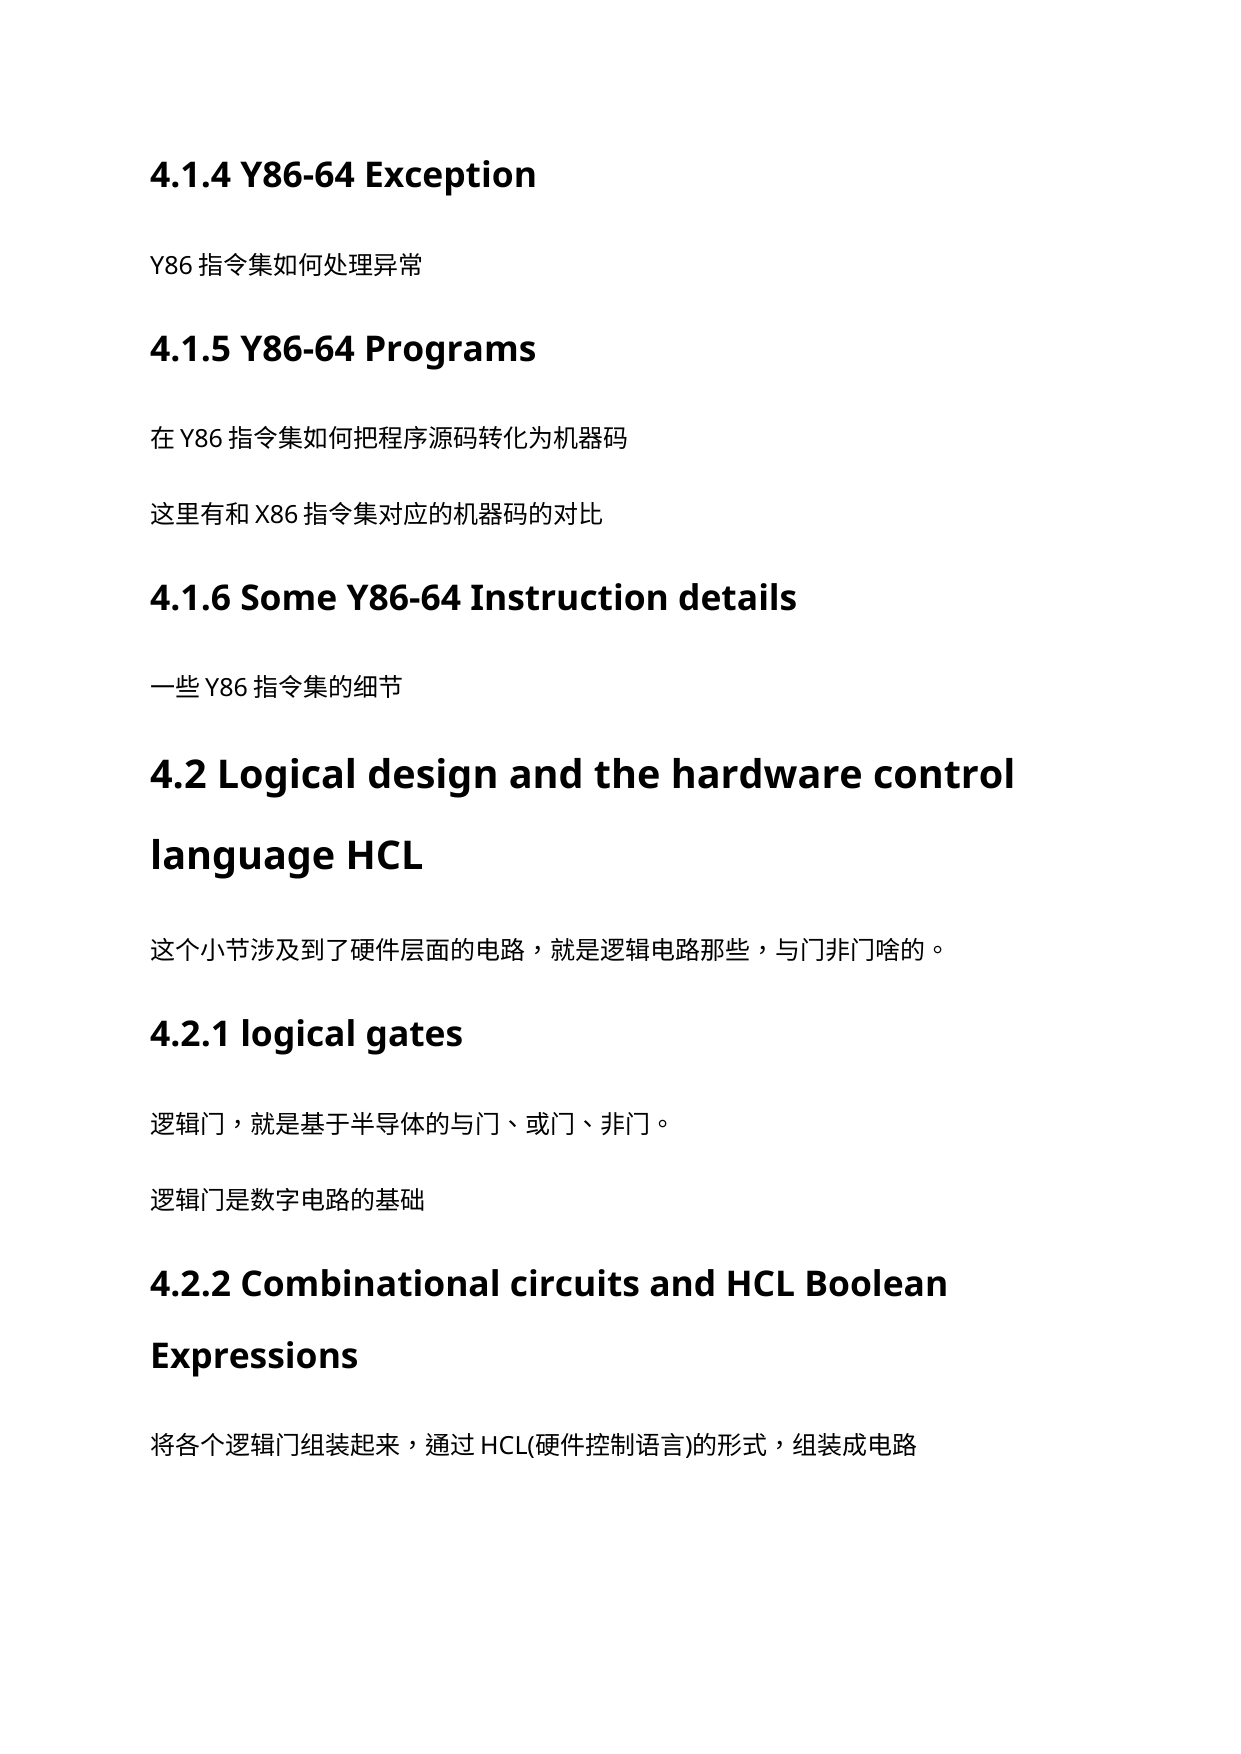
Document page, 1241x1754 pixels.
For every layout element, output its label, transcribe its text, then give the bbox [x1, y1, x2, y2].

text Y86指令集如何处理异常 [150, 247, 1090, 281]
subtitle 4.2.1 logical gates [150, 1009, 1090, 1057]
subtitle 4.1.6 Some Y86-64 Instruction details [150, 573, 1090, 621]
subtitle 4.1.5 Y86-64 Programs [150, 323, 1090, 372]
text 这里有和X86指令集对应的机器码的对比 [150, 497, 1090, 531]
text 一些Y86指令集的细节 [150, 670, 1090, 704]
text 将各个逻辑门组装起来，通过HCL(硬件控制语言)的形式，组装成电路 [150, 1428, 1090, 1462]
text 这个小节涉及到了硬件层面的电路，就是逻辑电路那些，与门非门啥的。 [150, 933, 1090, 967]
text 在Y86指令集如何把程序源码转化为机器码 [150, 421, 1090, 455]
subtitle 4.1.4 Y86-64 Exception [150, 150, 1090, 198]
text 逻辑门是数字电路的基础 [150, 1182, 1090, 1216]
subtitle 4.2.2 Combinational circuits and HCL Boolean Expressions [150, 1258, 1090, 1379]
subtitle 4.2 Logical design and the hardware control language HCL [150, 746, 1090, 881]
text 逻辑门，就是基于半导体的与门、或门、非门。 [150, 1106, 1090, 1140]
